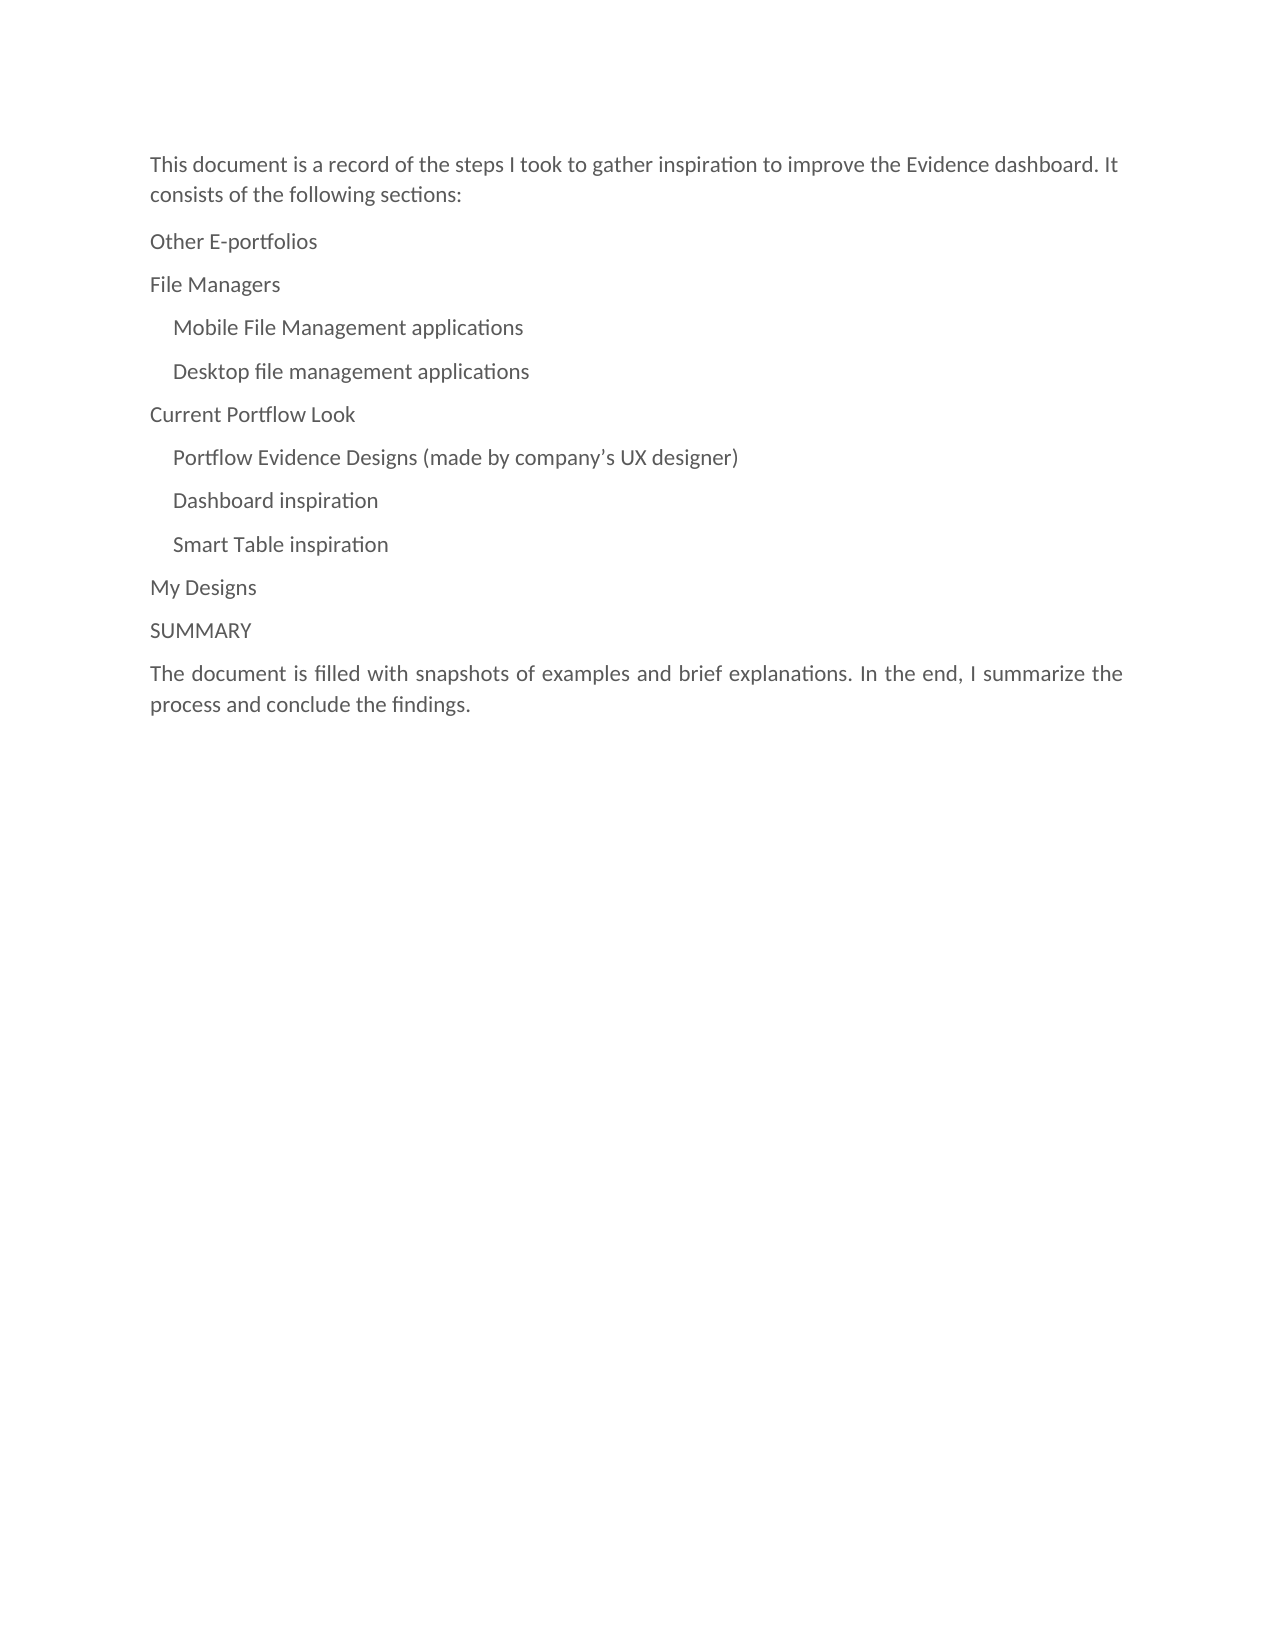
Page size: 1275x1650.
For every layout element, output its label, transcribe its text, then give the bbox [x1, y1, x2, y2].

text Dashboard inspiration [173, 486, 1125, 514]
text This document is a record of the steps I took to gather inspiration to improve the Evidence dashboard. It consists of the following sections: [150, 150, 1125, 208]
text The document is filled with snapshots of examples and brief explanations. In the end, I summarize the process and conclude the findings. [150, 659, 1125, 718]
text My Designs [150, 573, 1125, 601]
text Other E-portfolios [150, 227, 1125, 255]
text Smart Table inspiration [173, 530, 1125, 558]
text Desktop file management applications [173, 357, 1125, 385]
text Current Portflow Look [150, 400, 1125, 428]
text Mobile File Management applications [173, 313, 1125, 342]
text Portflow Evidence Designs (made by company’s UX designer) [173, 443, 1125, 471]
text SUMMARY [150, 616, 1125, 644]
text File Managers [150, 270, 1125, 298]
